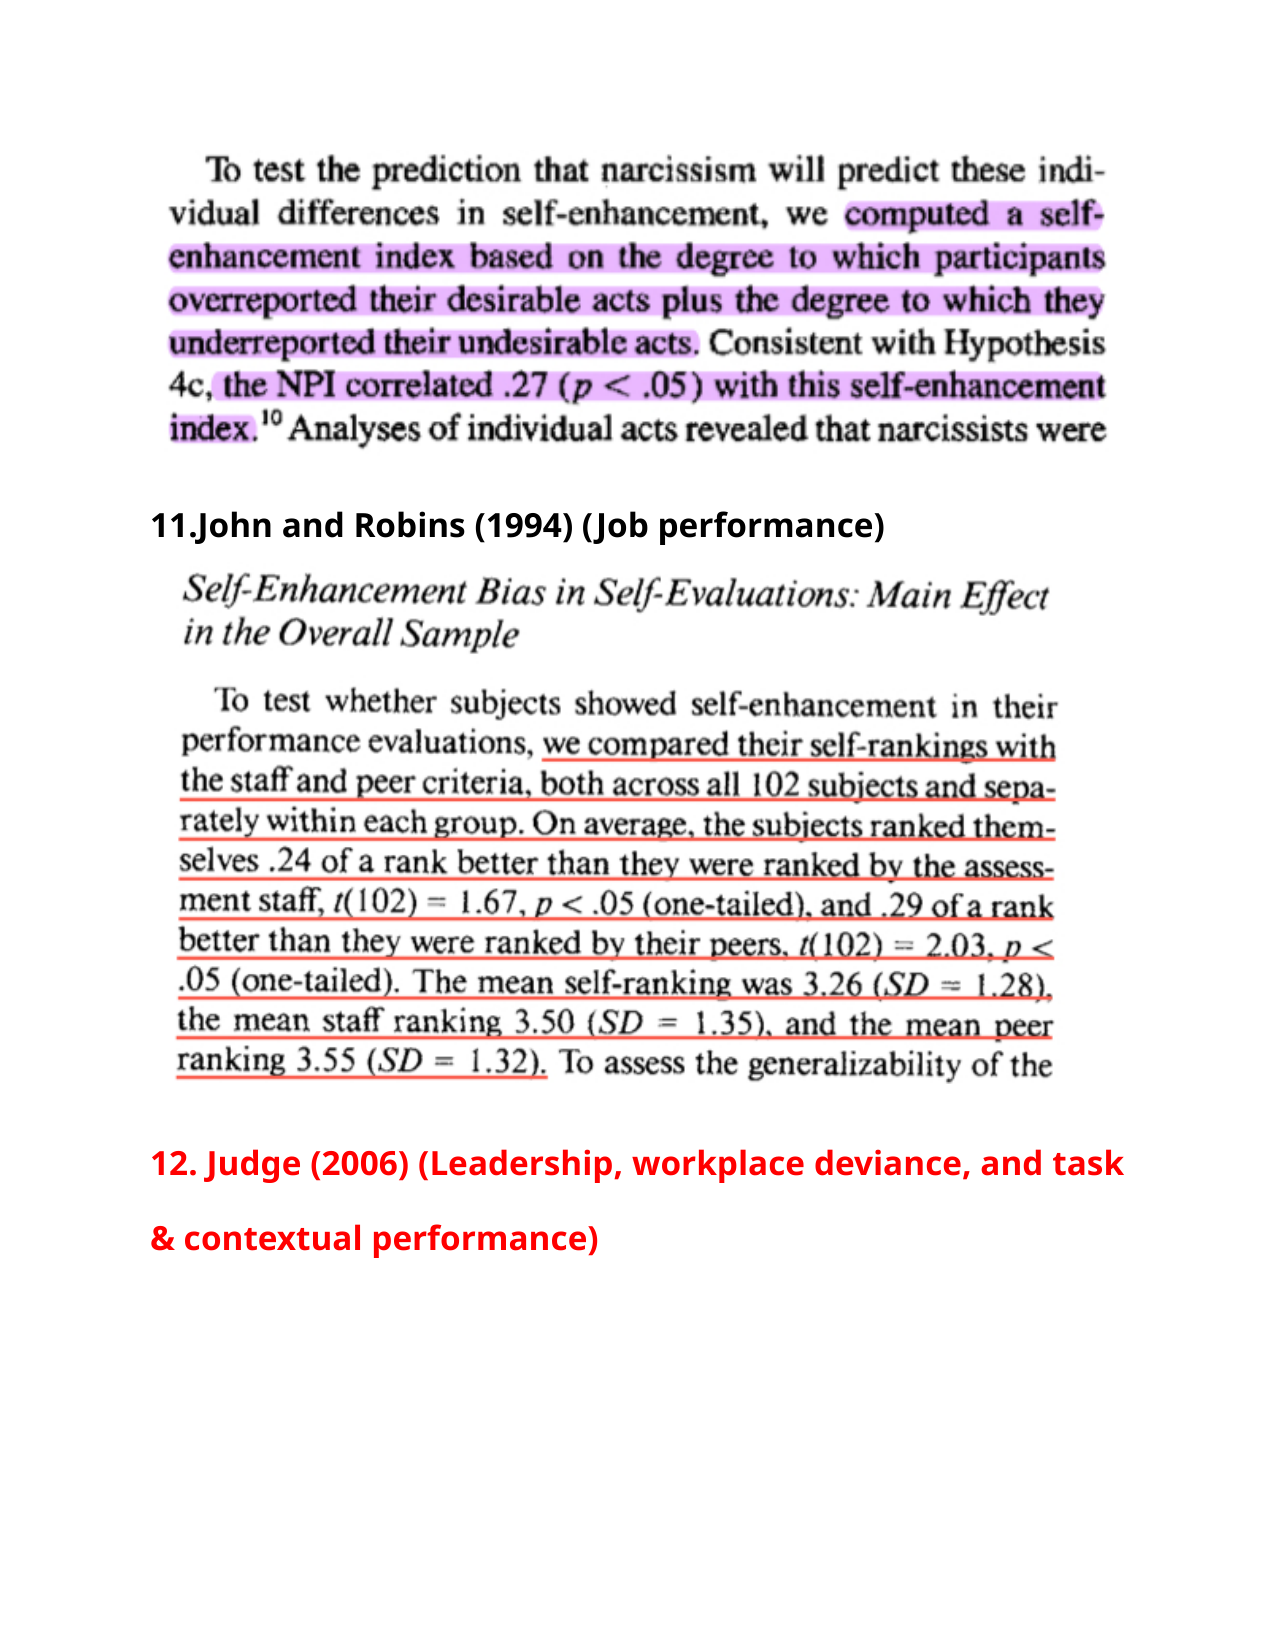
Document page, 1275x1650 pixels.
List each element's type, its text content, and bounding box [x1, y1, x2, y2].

picture [150, 150, 1125, 457]
text 12. Judge (2006) (Leadership, workplace deviance, and task & contextual performance) [150, 1125, 1125, 1275]
picture [150, 562, 1210, 1084]
text 11.John and Robins (1994) (Job performance) [150, 487, 1125, 562]
